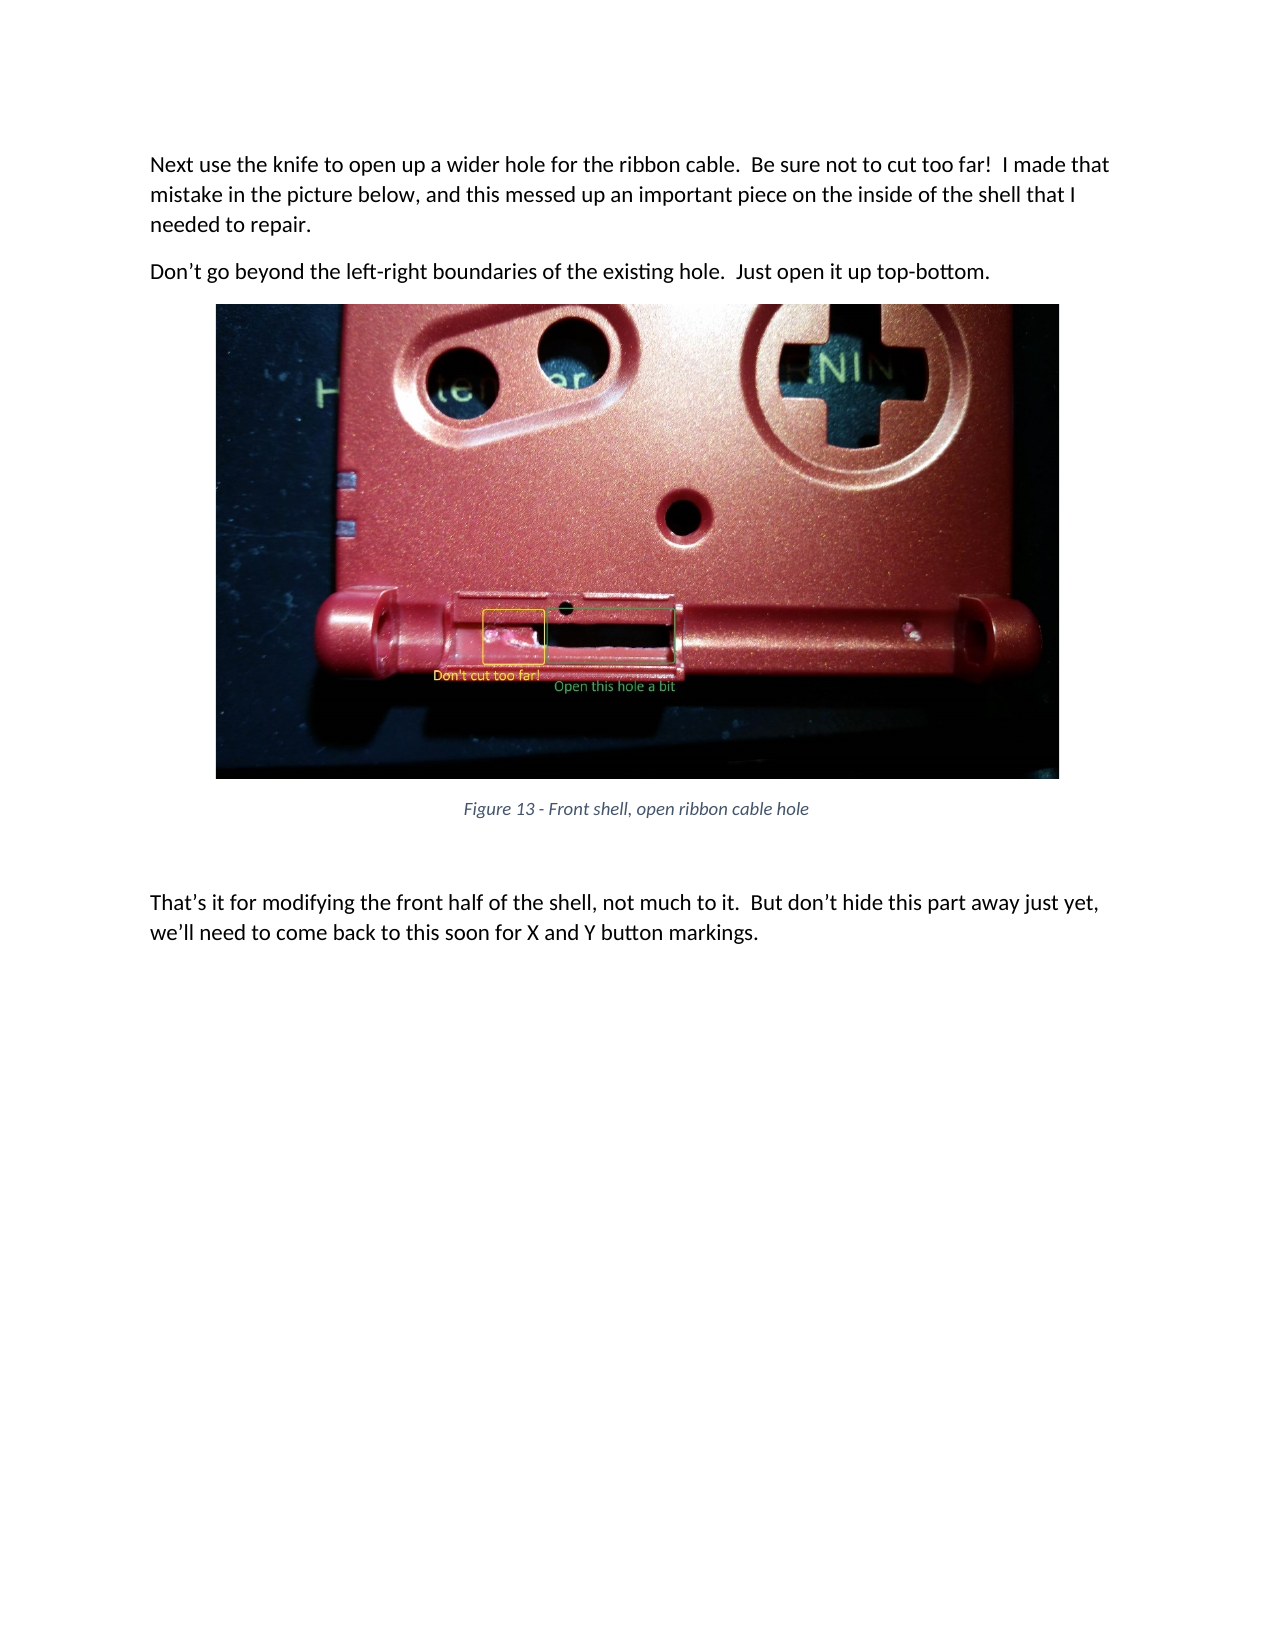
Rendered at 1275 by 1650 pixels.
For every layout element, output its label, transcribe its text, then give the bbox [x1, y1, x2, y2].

text That’s it for modifying the front half of the shell, not much to it. But don’t hide this part away just yet, we’ll need to come back to this soon for X and Y button markings. [150, 888, 1125, 946]
text Figure 13 - Front shell, open ribbon cable hole [150, 797, 1125, 820]
text Don’t go beyond the left-right boundaries of the existing hole. Just open it up top-bottom. [150, 257, 1125, 285]
picture [215, 304, 1060, 779]
text Next use the knife to open up a wider hole for the ribbon cable. Be sure not to cut too far! I made that mistake in the picture below, and this messed up an important piece on the inside of the shell that I needed to repair. [150, 150, 1125, 238]
